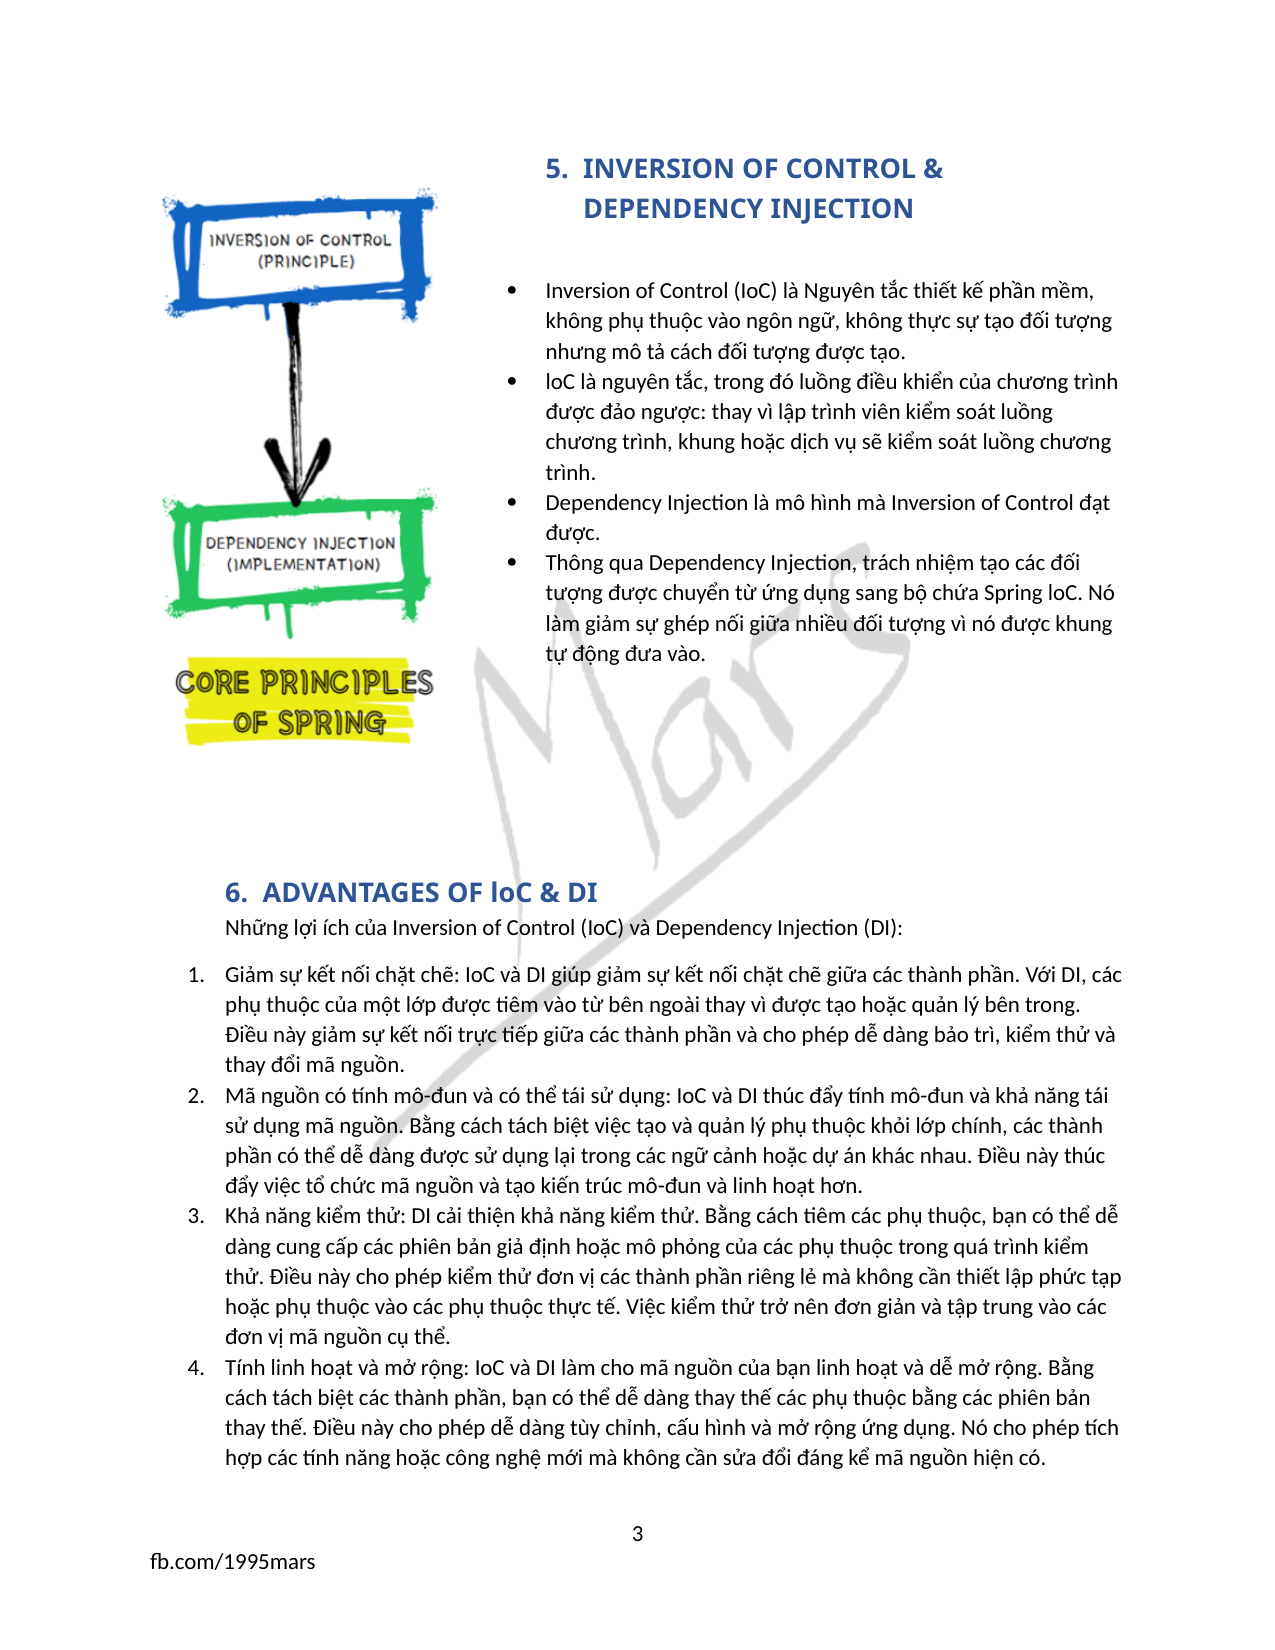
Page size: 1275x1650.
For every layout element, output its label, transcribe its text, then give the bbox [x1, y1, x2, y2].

text Những lợi ích của Inversion of Control (IoC) và Dependency Injection (DI): [150, 913, 1125, 941]
subtitle INVERSION OF CONTROL & DEPENDENCY INJECTION [225, 150, 1125, 227]
list Mã nguồn có tính mô-đun và có thể tái sử dụng: IoC và DI thúc đẩy tính mô-đun và khả năng tái sử dụng mã nguồn. Bằng cách tách biệt việc tạo và quản lý phụ thuộc khỏi lớp chính, các thành phần có thể dễ dàng được sử dụng lại trong các ngữ cảnh hoặc dự án khác nhau. Điều này thúc đẩy việc tổ chức mã nguồn và tạo kiến trúc mô-đun và linh hoạt hơn. [187, 1081, 1125, 1199]
list Giảm sự kết nối chặt chẽ: IoC và DI giúp giảm sự kết nối chặt chẽ giữa các thành phần. Với DI, các phụ thuộc của một lớp được tiêm vào từ bên ngoài thay vì được tạo hoặc quản lý bên trong. Điều này giảm sự kết nối trực tiếp giữa các thành phần và cho phép dễ dàng bảo trì, kiểm thử và thay đổi mã nguồn. [187, 960, 1125, 1079]
subtitle ADVANTAGES OF loC & DI [225, 873, 1125, 910]
list loC là nguyên tắc, trong đó luồng điều khiển của chương trình được đảo ngược: thay vì lập trình viên kiểm soát luồng chương trình, khung hoặc dịch vụ sẽ kiểm soát luồng chương trình. [452, 367, 1125, 486]
list Inversion of Control (IoC) là Nguyên tắc thiết kế phần mềm, không phụ thuộc vào ngôn ngữ, không thực sự tạo đối tượng nhưng mô tả cách đối tượng được tạo. [452, 276, 1125, 365]
list Tính linh hoạt và mở rộng: IoC và DI làm cho mã nguồn của bạn linh hoạt và dễ mở rộng. Bằng cách tách biệt các thành phần, bạn có thể dễ dàng thay thế các phụ thuộc bằng các phiên bản thay thế. Điều này cho phép dễ dàng tùy chỉnh, cấu hình và mở rộng ứng dụng. Nó cho phép tích hợp các tính năng hoặc công nghệ mới mà không cần sửa đổi đáng kể mã nguồn hiện có. [187, 1353, 1125, 1471]
list Thông qua Dependency Injection, trách nhiệm tạo các đối tượng được chuyển từ ứng dụng sang bộ chứa Spring loC. Nó làm giảm sự ghép nối giữa nhiều đối tượng vì nó được khung tự động đưa vào. [452, 548, 1125, 667]
picture [150, 186, 452, 758]
list Dependency Injection là mô hình mà Inversion of Control đạt được. [452, 488, 1125, 546]
list Khả năng kiểm thử: DI cải thiện khả năng kiểm thử. Bằng cách tiêm các phụ thuộc, bạn có thể dễ dàng cung cấp các phiên bản giả định hoặc mô phỏng của các phụ thuộc trong quá trình kiểm thử. Điều này cho phép kiểm thử đơn vị các thành phần riêng lẻ mà không cần thiết lập phức tạp hoặc phụ thuộc vào các phụ thuộc thực tế. Việc kiểm thử trở nên đơn giản và tập trung vào các đơn vị mã nguồn cụ thể. [187, 1202, 1125, 1351]
